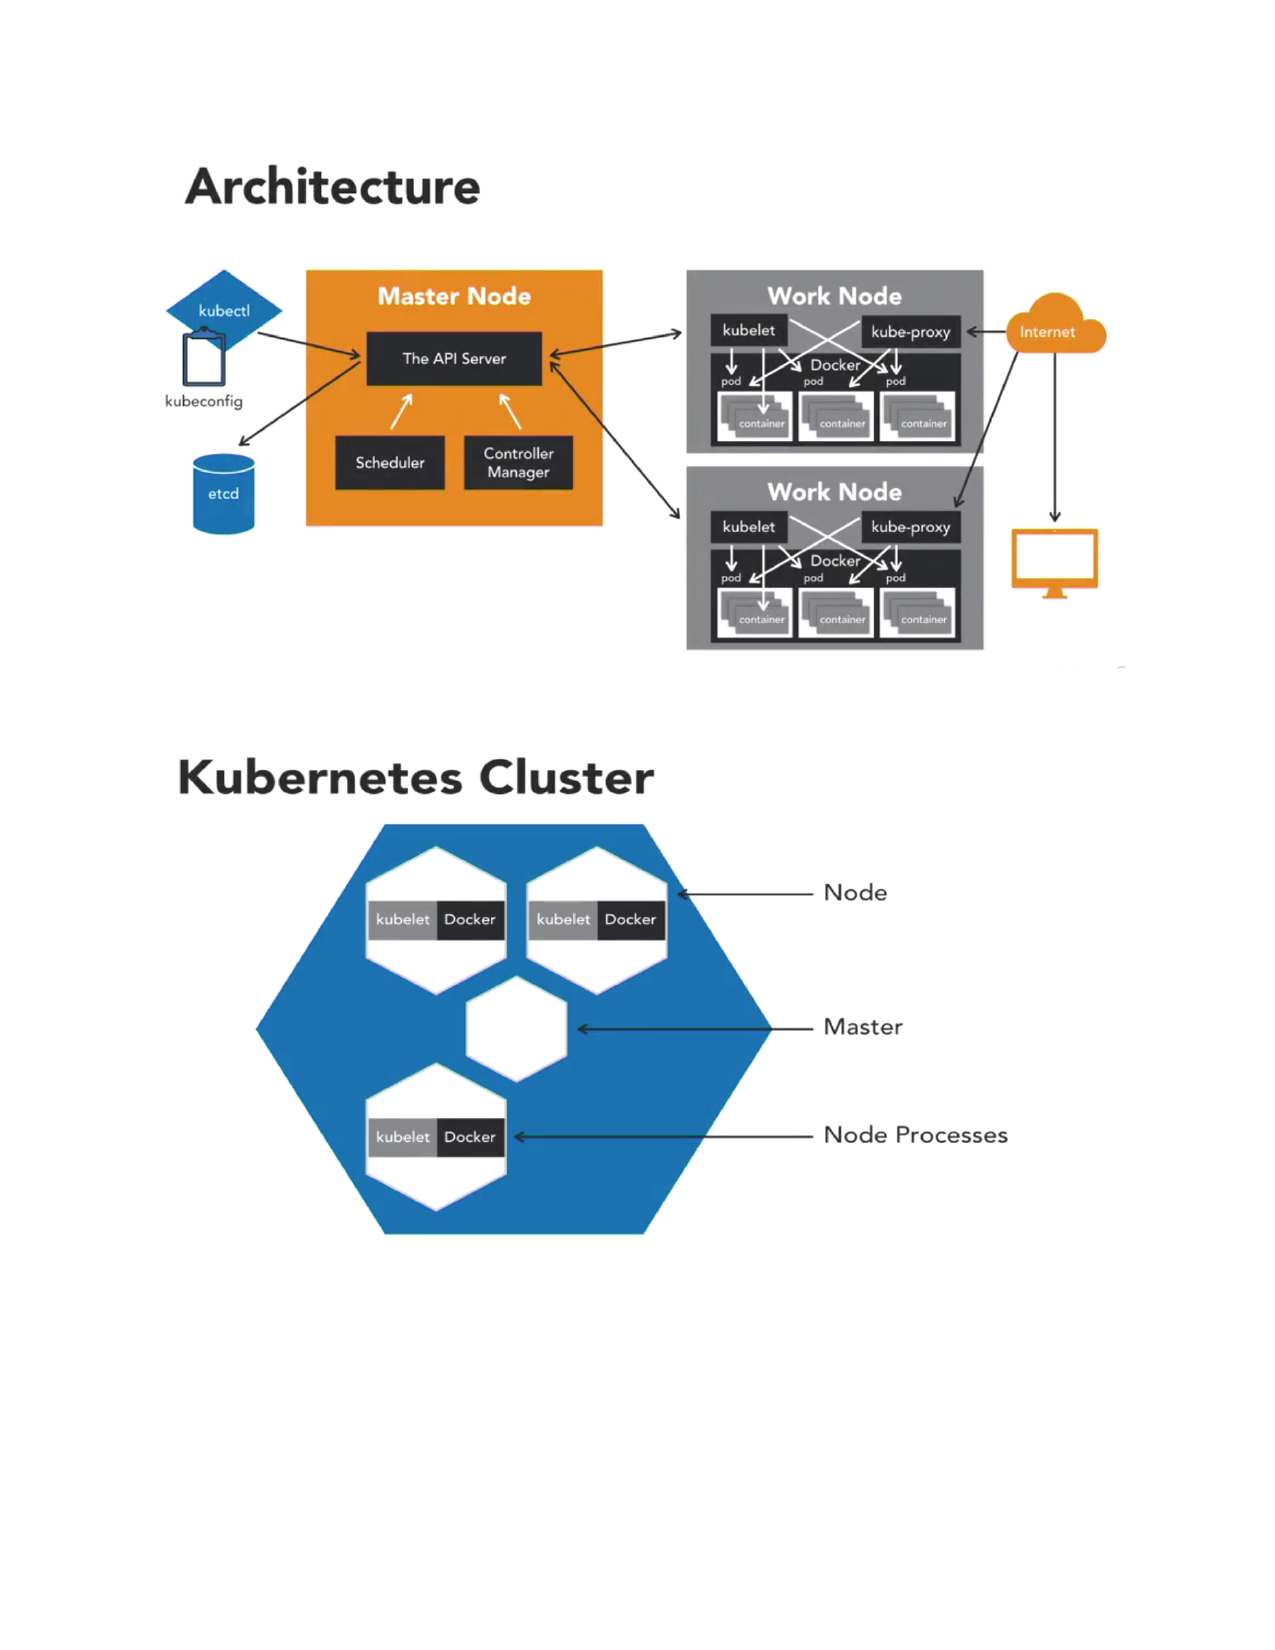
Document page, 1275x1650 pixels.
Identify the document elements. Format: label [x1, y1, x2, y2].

picture [150, 150, 1125, 669]
picture [150, 747, 1041, 1247]
